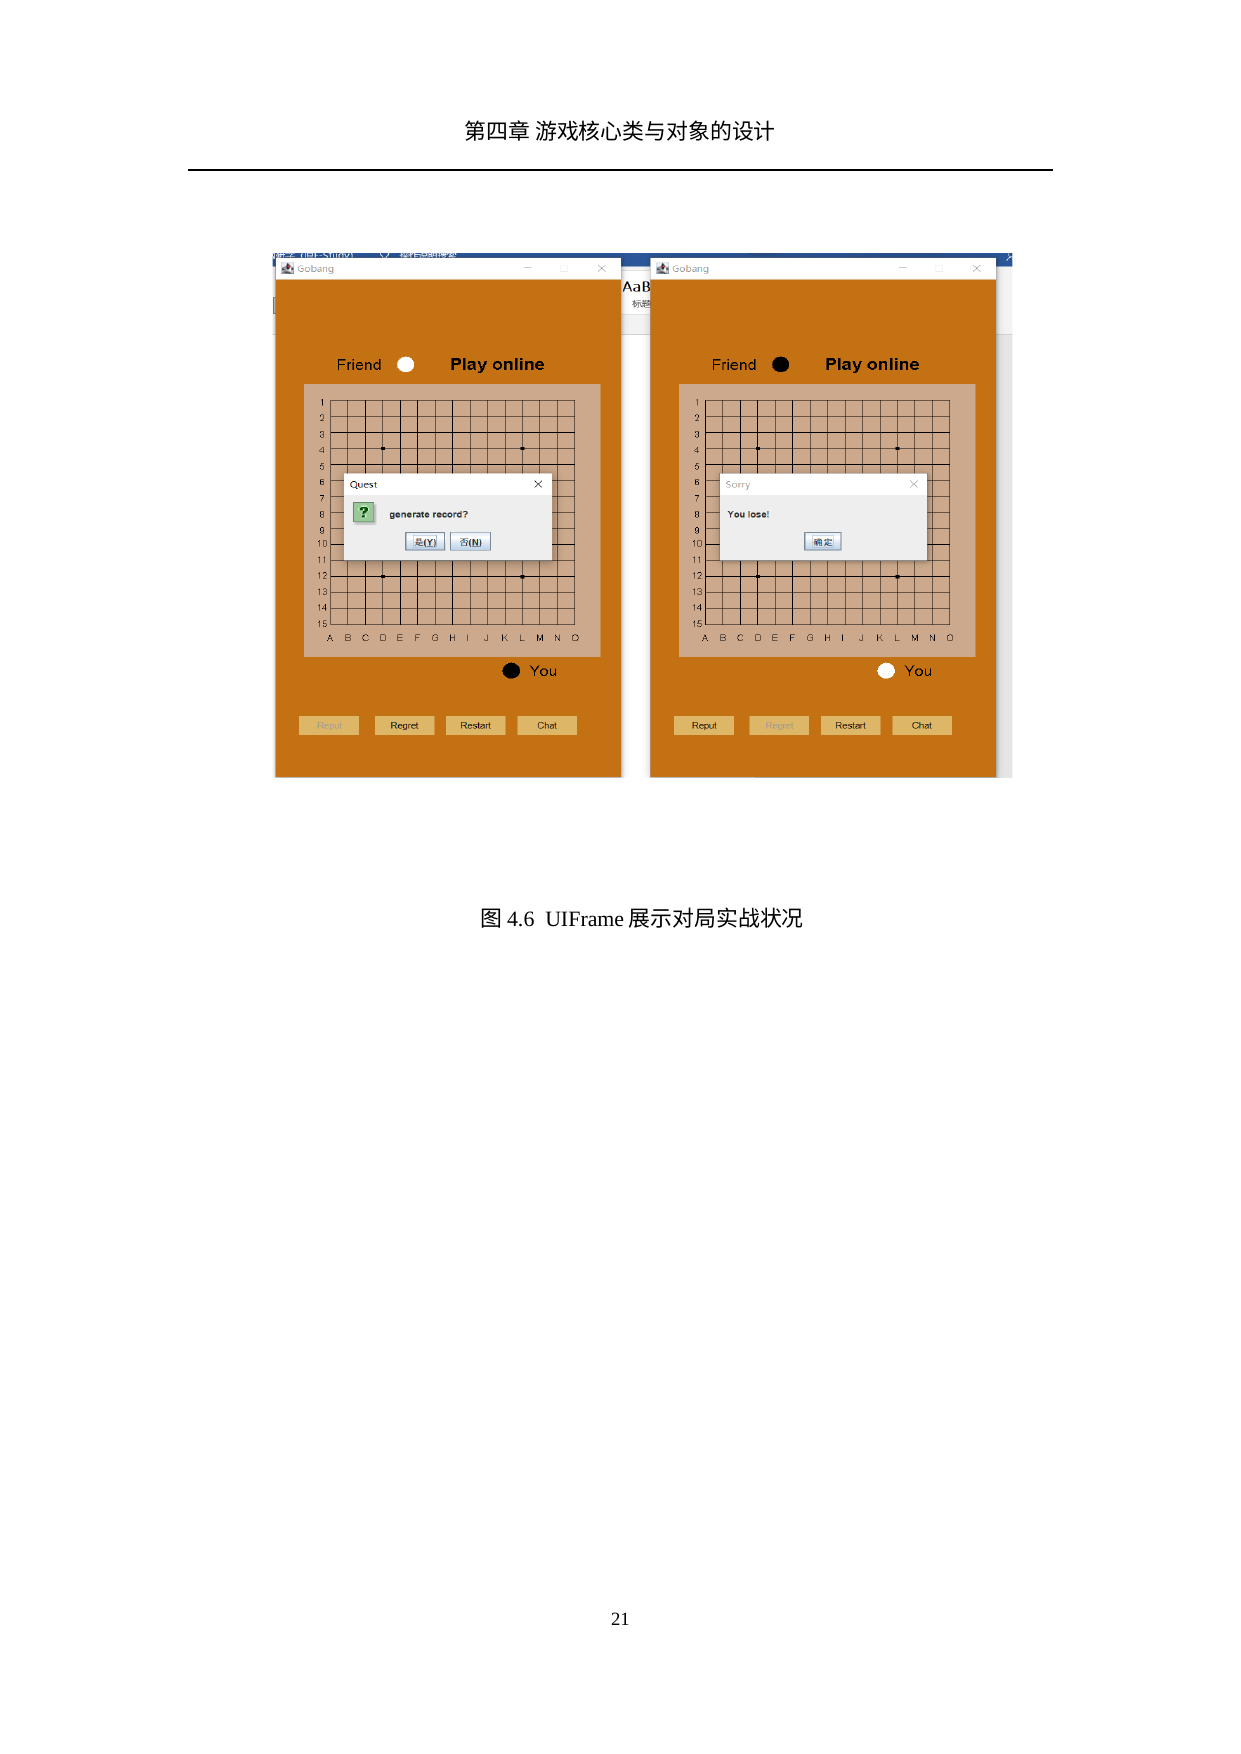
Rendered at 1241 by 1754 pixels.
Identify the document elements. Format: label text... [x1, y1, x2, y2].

picture [272, 253, 1013, 778]
text 图4.6 UIFrame展示对局实战状况 [187, 900, 1053, 933]
